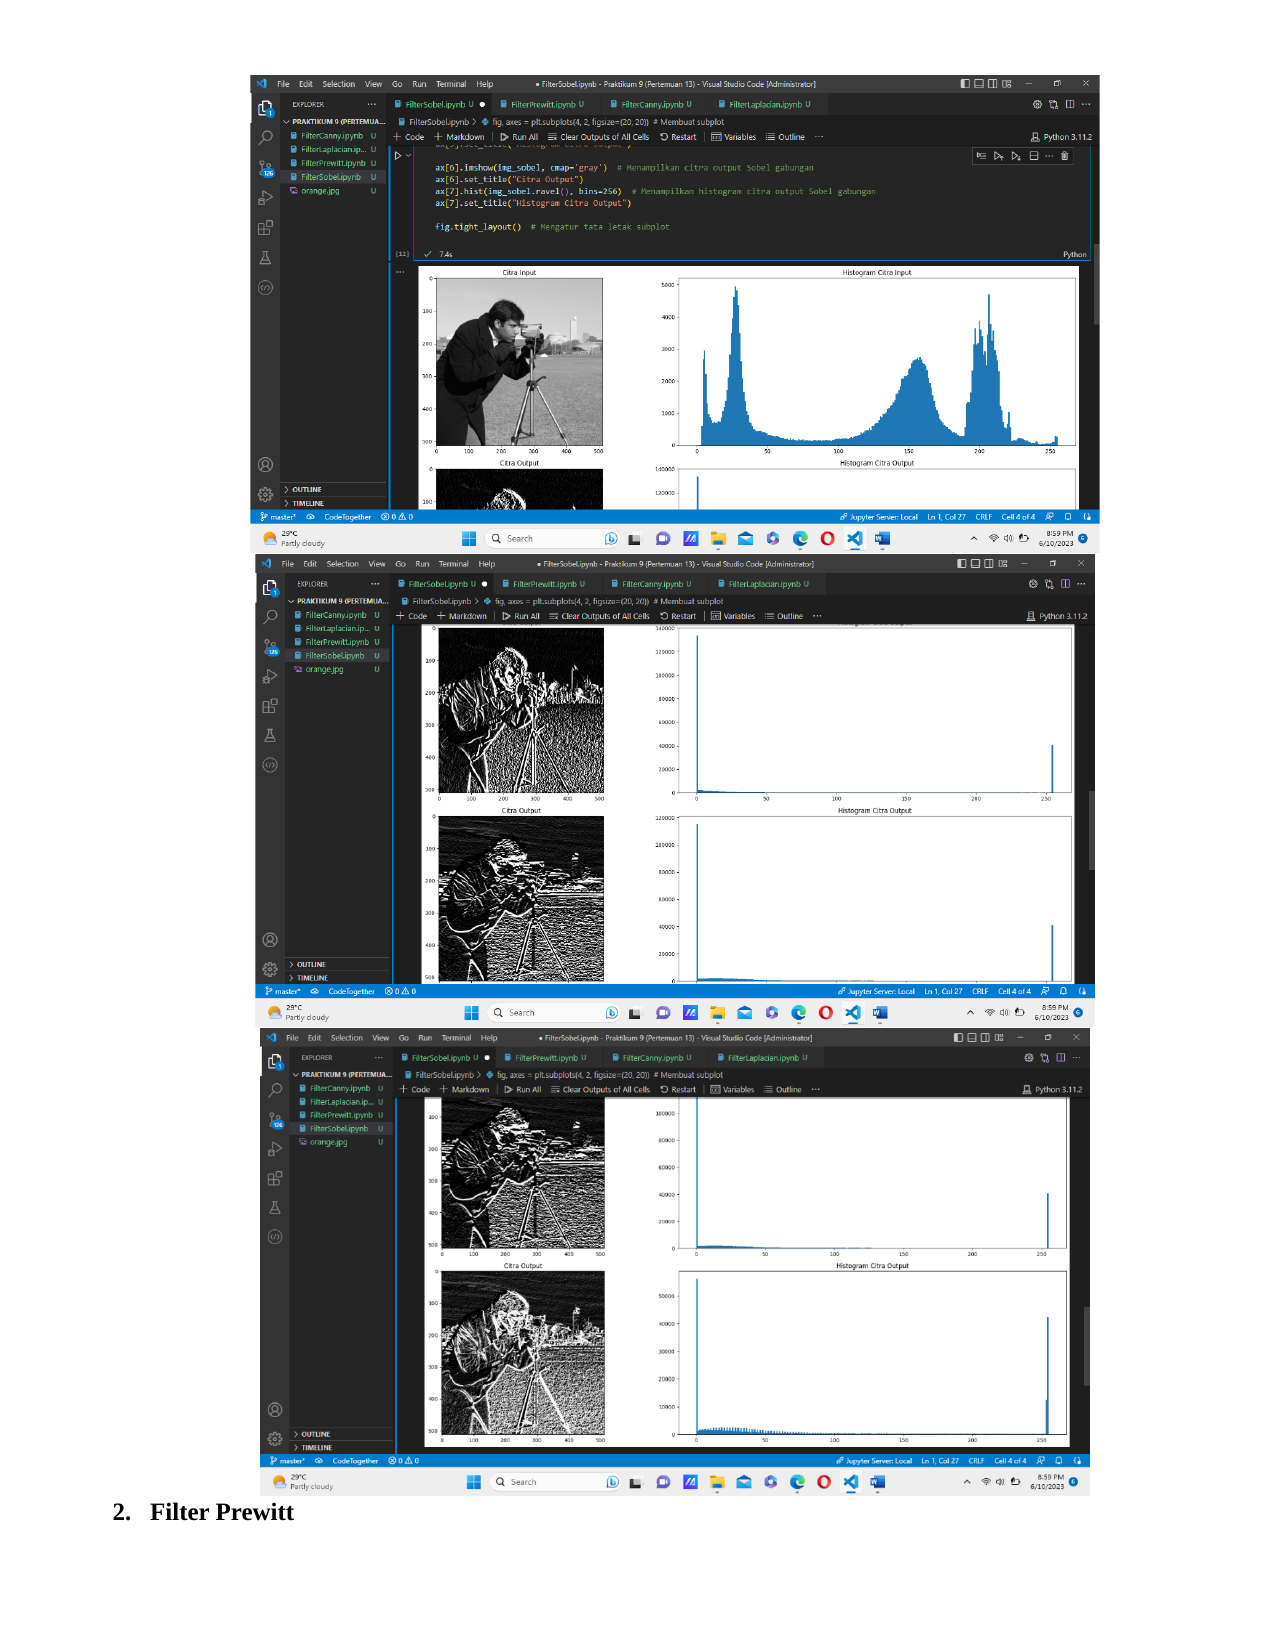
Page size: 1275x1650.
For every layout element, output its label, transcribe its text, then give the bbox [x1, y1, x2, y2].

picture [255, 554, 1095, 1027]
picture [250, 75, 1100, 553]
list Filter Prewitt [112, 1497, 1200, 1526]
picture [260, 1028, 1090, 1496]
